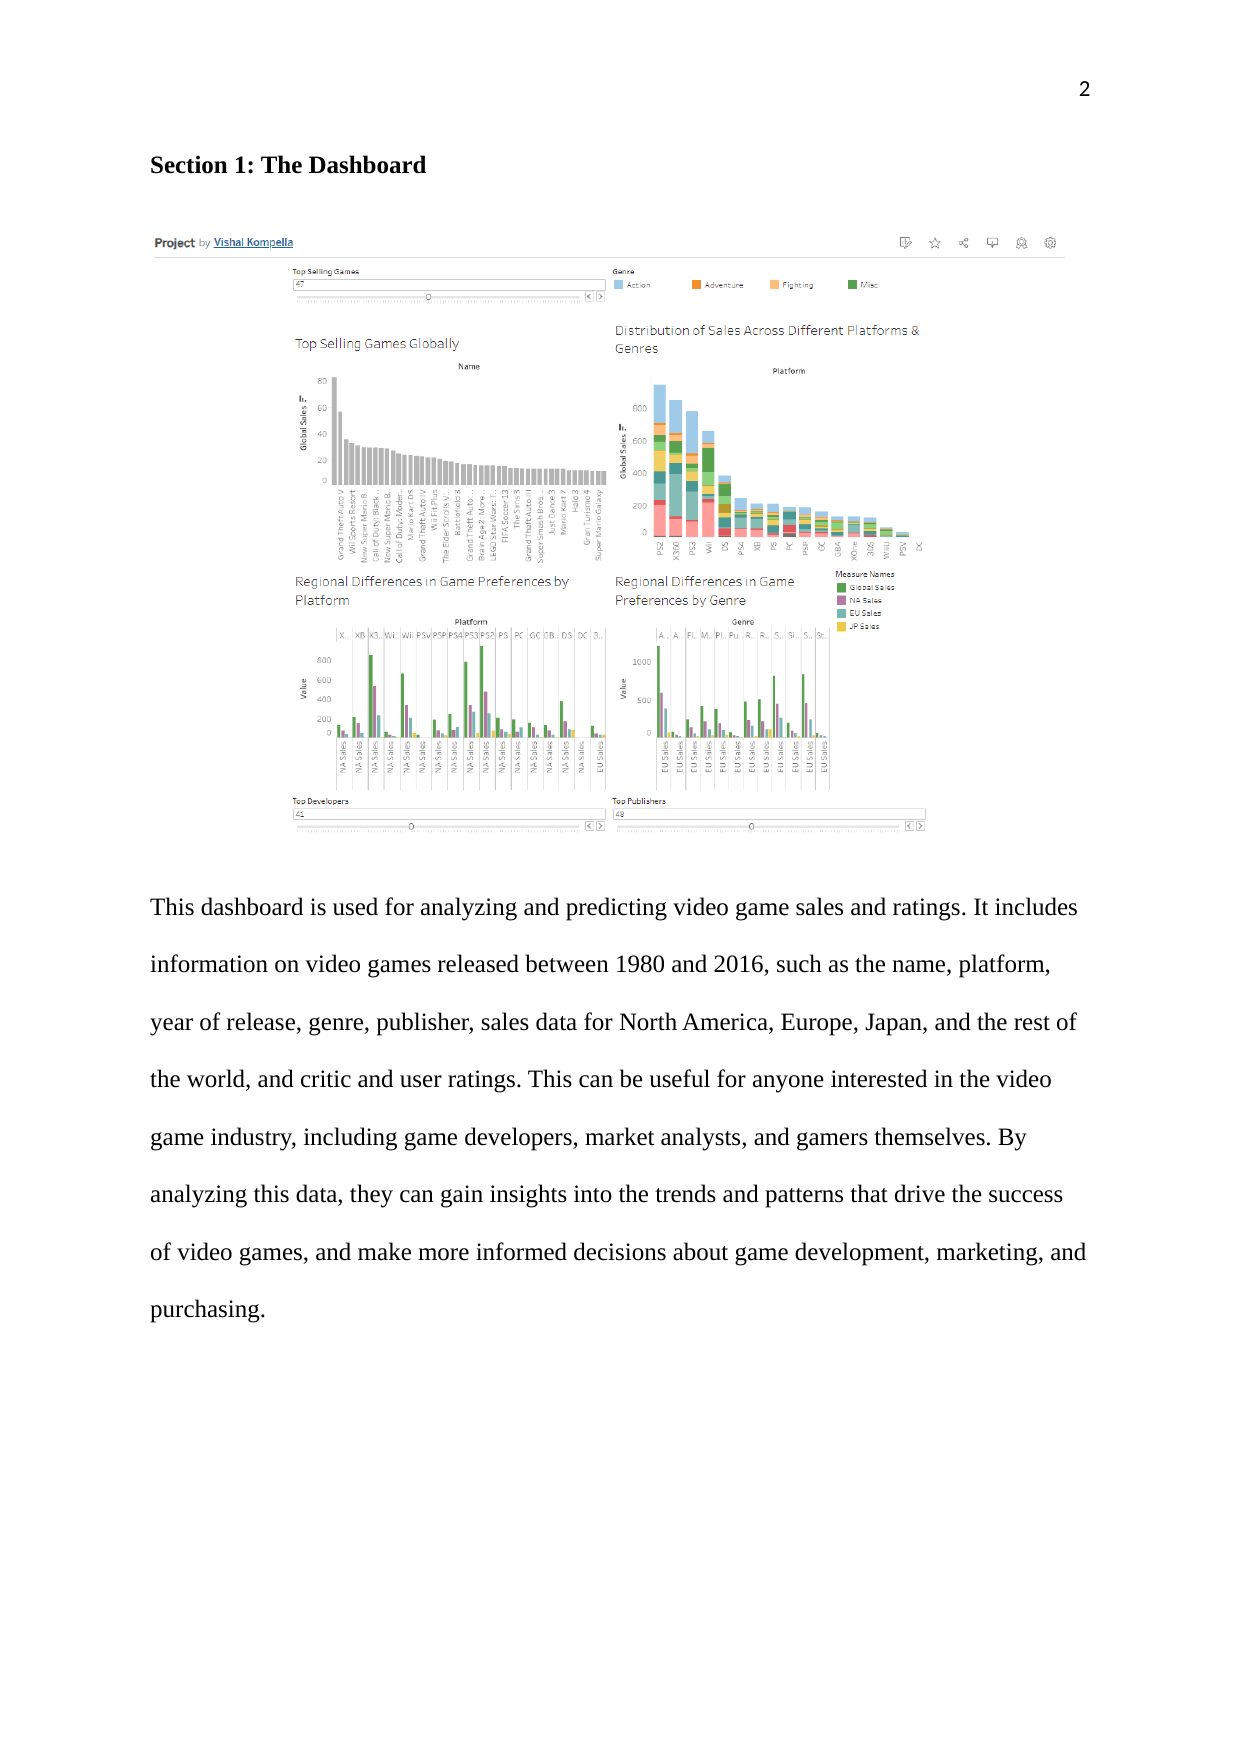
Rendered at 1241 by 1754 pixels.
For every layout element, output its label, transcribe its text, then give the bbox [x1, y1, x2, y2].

picture [150, 224, 1091, 847]
text Section 1: The Dashboard [150, 150, 1090, 179]
text This dashboard is used for analyzing and predicting video game sales and ratings. It includes information on video games released between 1980 and 2016, such as the name, platform, year of release, genre, publisher, sales data for North America, Europe, Japan, and the rest of the world, and critic and user ratings. This can be useful for anyone interested in the video game industry, including game developers, market analysts, and gamers themselves. By analyzing this data, they can gain insights into the trends and patterns that drive the success of video games, and make more informed decisions about game development, marketing, and purchasing. [150, 892, 1090, 1323]
